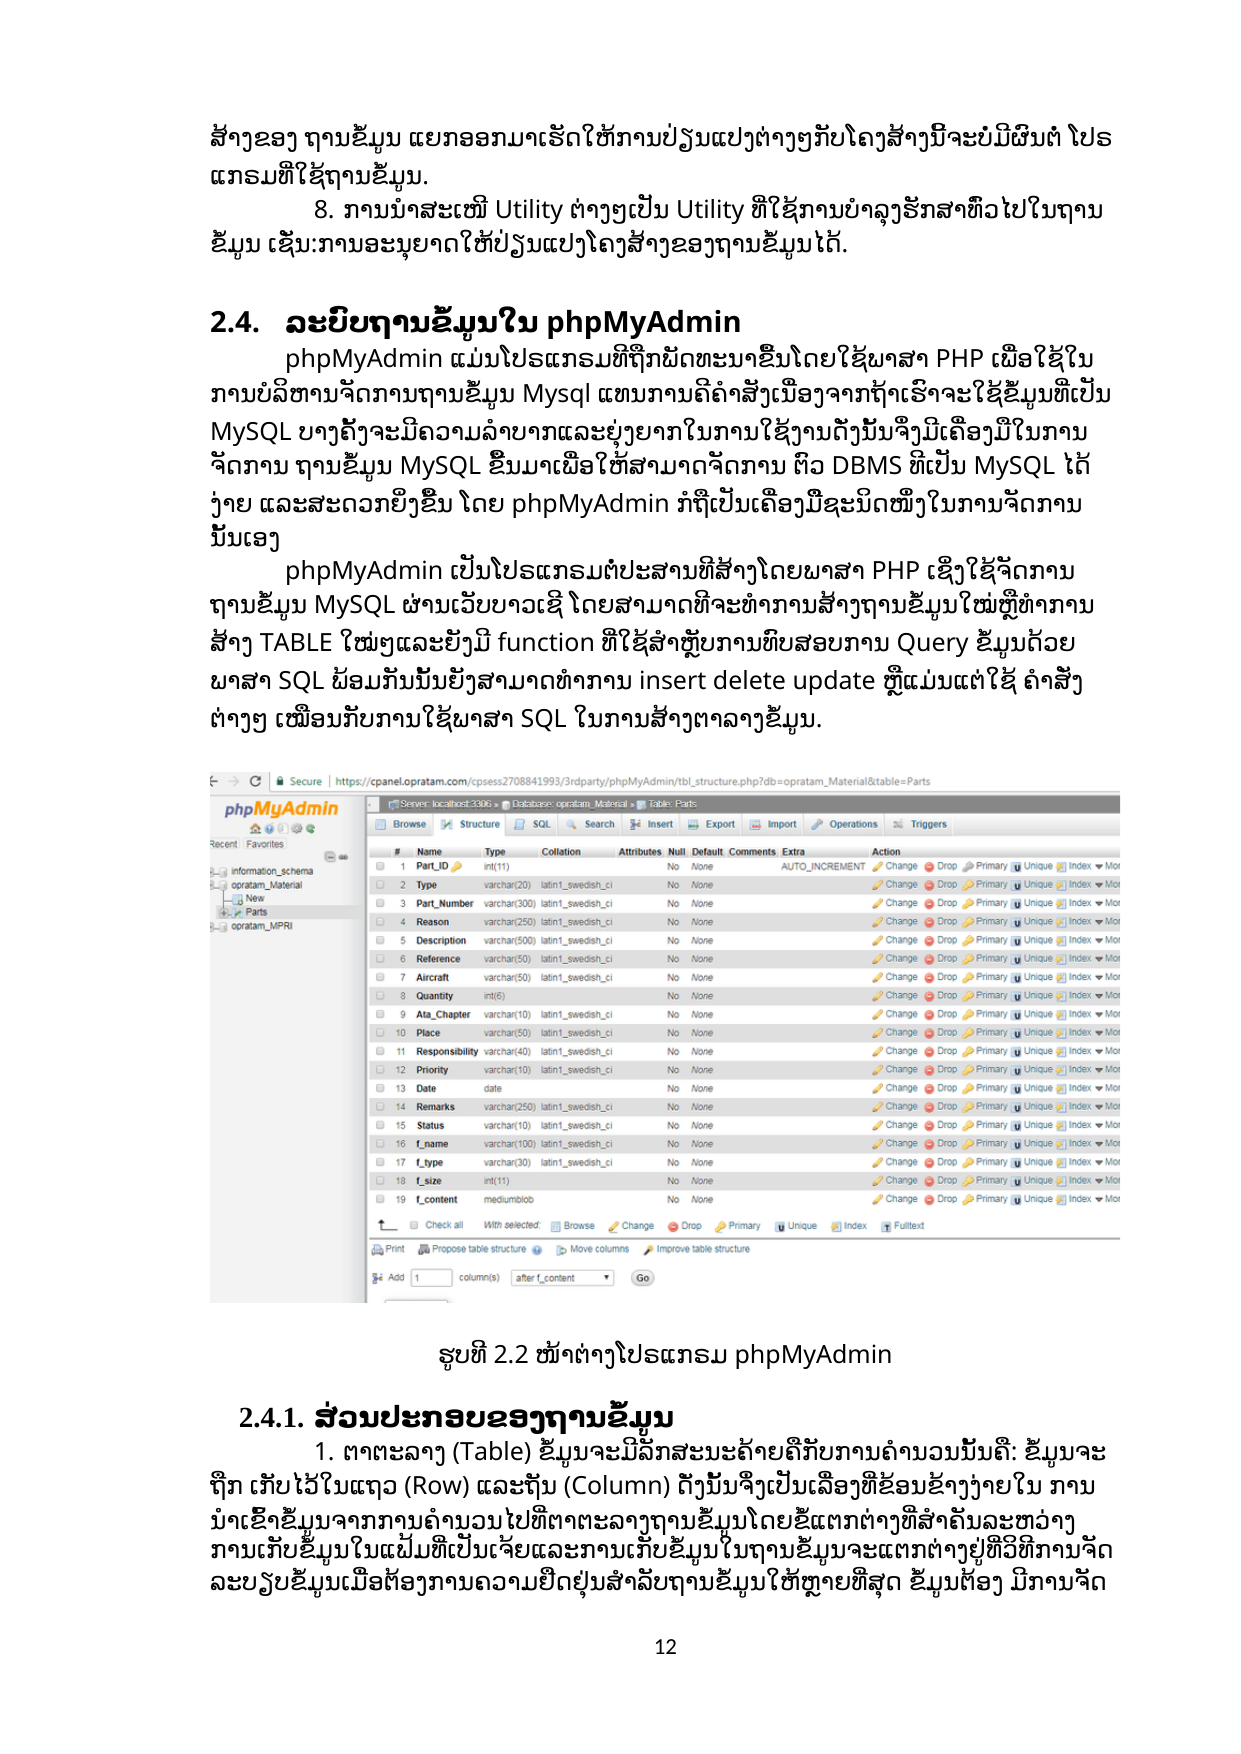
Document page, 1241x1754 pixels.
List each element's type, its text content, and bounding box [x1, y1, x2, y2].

picture [210, 772, 1121, 1303]
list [210, 120, 1120, 192]
text ຮູບທີ 2.2 ໜ້າຕ່າງໂປຣແກຣມ phpMyAdmin [210, 1336, 1120, 1371]
subtitle ລະບົບຖານຂໍ້ມູນໃນ phpMyAdmin [210, 301, 1120, 341]
subtitle ສ່ວນປະກອບຂອງຖານຂໍ້ມູນ [238, 1400, 1120, 1434]
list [210, 1434, 1120, 1602]
list ການນຳສະເໜີ Utility ຕ່າງໆເປັນ Utility ທີ່ໃຊ້ການບຳລຸງຮັກສາທົ່ວໄປໃນຖານຂໍ້ມູນ ເຊັ່ນ:ການອະນຸຍາດໃຫ້ປ່ຽນແປງໂຄງສ້າງຂອງຖານຂໍ້ມູນໄດ້. [210, 192, 1120, 264]
text phpMyAdmin ແມ່ນໂປຣແກຣມທີຖືກພັດທະນາຂື້ນໂດຍໃຊ້ພາສາ PHP ເພື່ອໃຊ້ໃນ ການບໍລິຫານຈັດການຖານຂໍ້ມູນ Mysql ແທນການຄີຄຳສັງເນື່ອງຈາກຖ້າເຮົາຈະໃຊ້ຂໍ້ມູນທີ່ເປັນ MySQL ບາງຄັ້ງຈະມີຄວາມລຳບາກແລະຍຸ່ງຍາກໃນການໃຊ້ງານດັ່ງນັ້ນຈຶ່ງມີເຄື່ອງມືໃນການຈັດການ ຖານຂໍ້ມູນ MySQL ຂື້ນມາເພື່ອໃຫ້ສາມາດຈັດການ ຕົວ DBMS ທີເປັນ MySQL ໄດ້ງ່າຍ ແລະສະດວກຍິ່ງຂື້ນ ໂດຍ phpMyAdmin ກໍຖືເປັນເຄື່ອງມືືຊະນິດໜຶ່ງໃນການຈັດການນັ້ນເອງ [210, 341, 1120, 552]
text phpMyAdmin ເປັນໂປຣແກຣມຕໍ່ປະສານທີສ້າງໂດຍພາສາ PHP ເຊິ່ງໃຊ້ຈັດການຖານຂໍ້ມູນ MySQL ຜ່ານເວັບບາວເຊີ ໂດຍສາມາດທີຈະທຳການສ້າງຖານຂໍ້ມູນໃໝ່ຫຼືທຳການສ້າງ TABLE ໃໝ່ໆແລະຍັງມີ function ທີ່ໃຊ້ສຳຫຼັບການທົບສອບການ Query ຂໍ້ມູນດ້ວຍພາສາ SQL ພ້ອມກັນນັ້ນຍັງສາມາດທຳການ insert delete update ຫຼືແມ່ນແຕ່ໃຊ້ ຄຳສັ່ງຕ່າງໆ ເໝືອນກັບການໃຊ້ພາສາ SQL ໃນການສ້າງຕາລາງຂໍ້ມູນ. [210, 552, 1120, 739]
